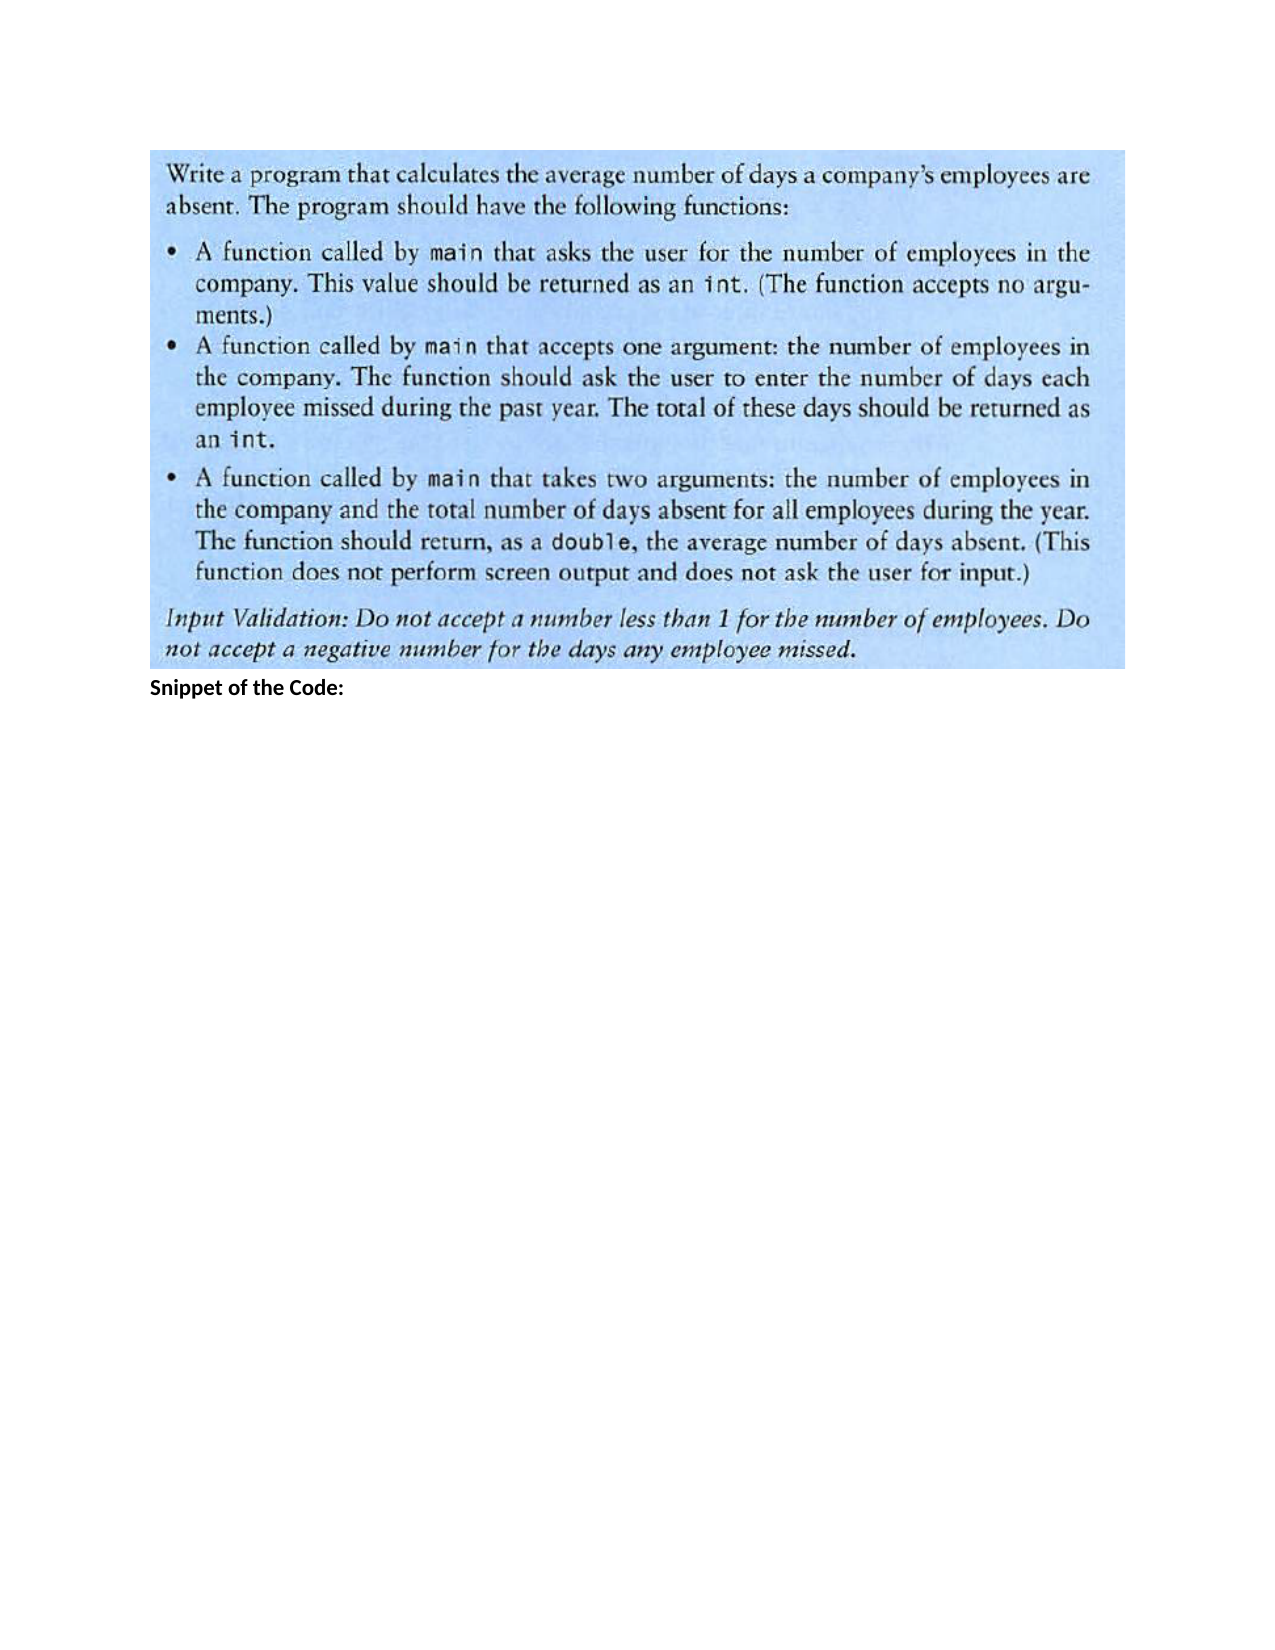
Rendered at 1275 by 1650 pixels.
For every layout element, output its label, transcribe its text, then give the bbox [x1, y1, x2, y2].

picture [150, 150, 1125, 669]
text Snippet of the Code: [150, 669, 1125, 701]
